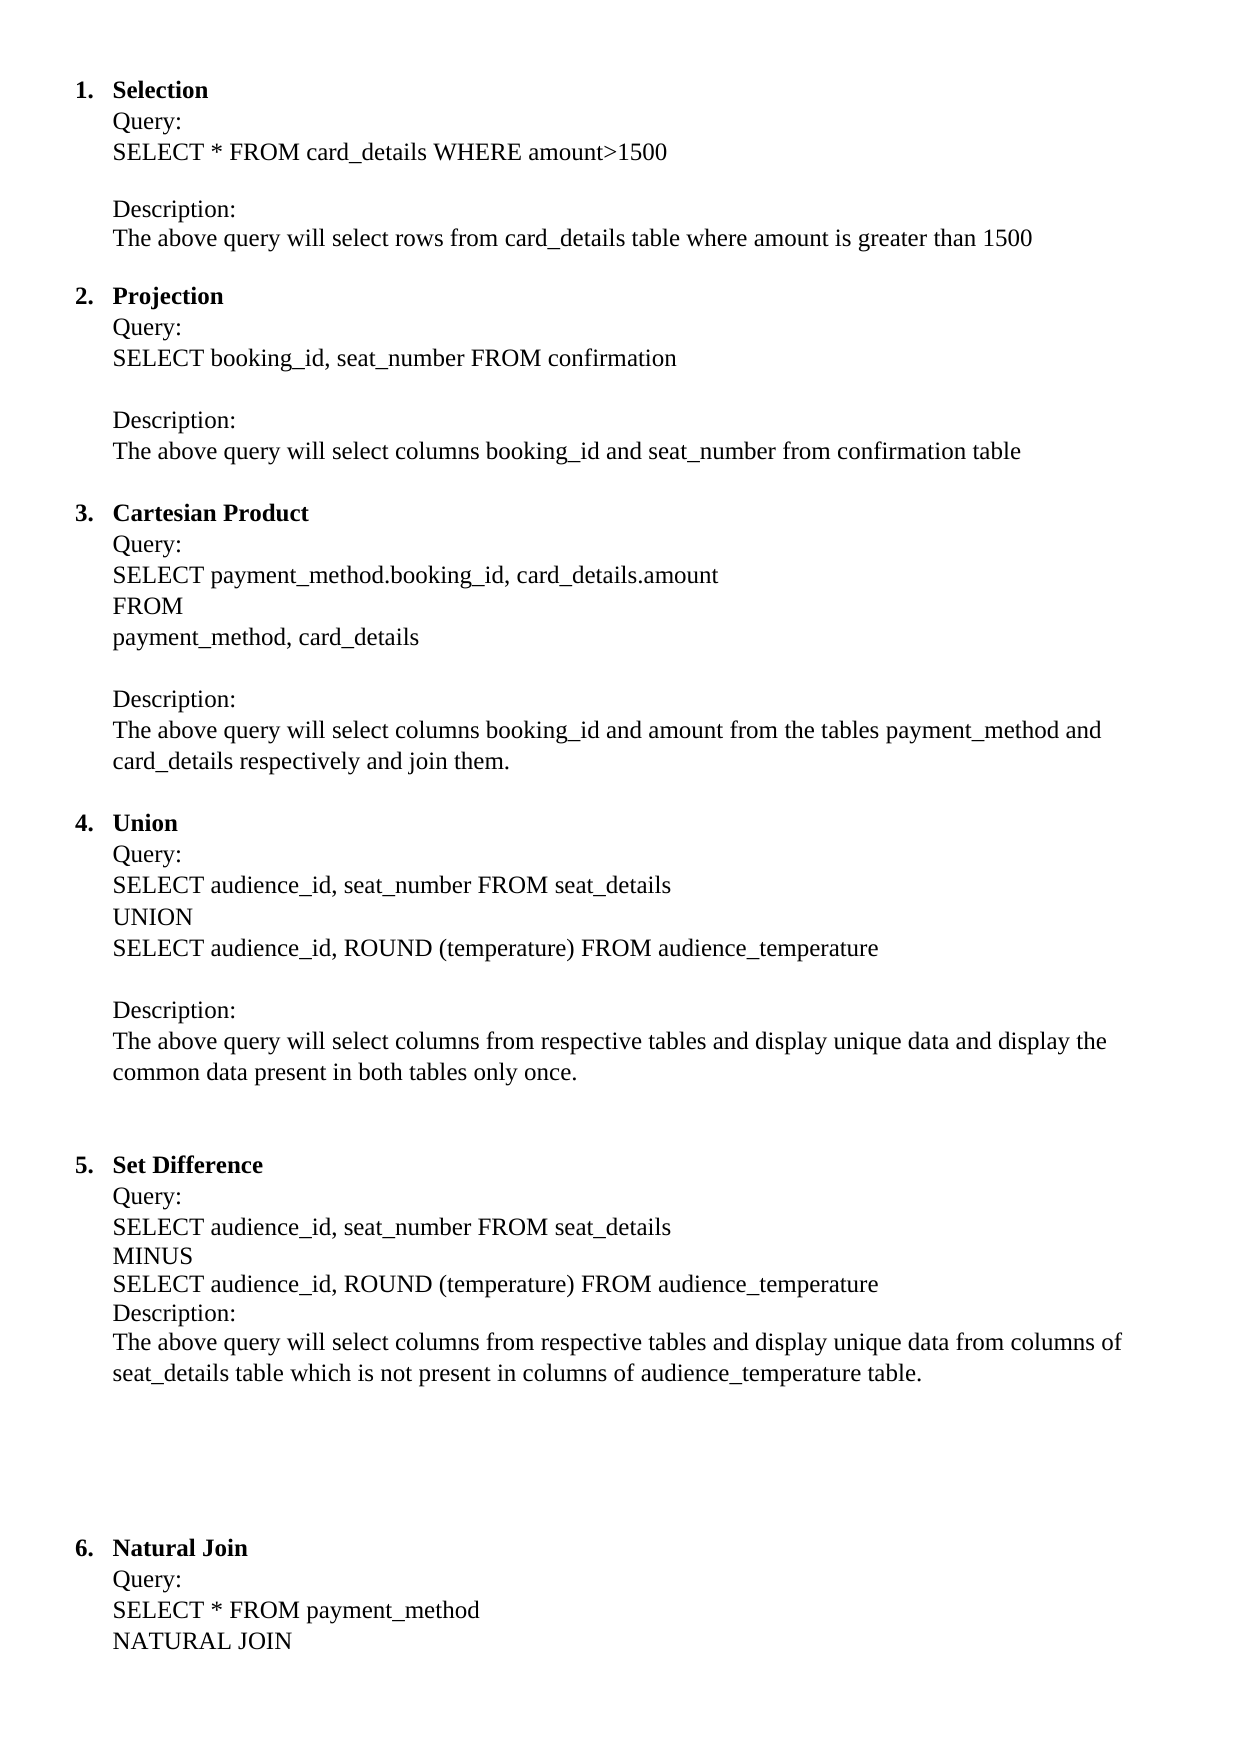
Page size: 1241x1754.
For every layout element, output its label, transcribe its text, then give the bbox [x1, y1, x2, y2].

text Description: [112, 995, 1165, 1023]
list Cartesian Product [75, 498, 1165, 527]
text SELECT payment_method.booking_id, card_details.amount [112, 560, 1165, 589]
text MINUS [75, 1241, 1165, 1269]
text The above query will select columns from respective tables and display unique data from columns of seat_details table which is not present in columns of audience_temperature table. [112, 1327, 1165, 1387]
text Query: [112, 312, 1165, 341]
list Set Difference [75, 1150, 1165, 1179]
text SELECT * FROM card_details WHERE amount>1500 [112, 137, 1165, 166]
text SELECT audience_id, seat_number FROM seat_details [112, 871, 1165, 899]
text SELECT audience_id, seat_number FROM seat_details [75, 1212, 1165, 1241]
text UNION [112, 902, 1165, 930]
text Query: [112, 1564, 1165, 1593]
text Description: [75, 1298, 1165, 1327]
text The above query will select rows from card_details table where amount is greater than 1500 [112, 223, 1165, 252]
text NATURAL JOIN [112, 1626, 1165, 1655]
list Selection [75, 75, 1165, 104]
text FROM [112, 591, 1165, 620]
text Description: [112, 405, 1165, 434]
text Description: [112, 684, 1165, 713]
text SELECT booking_id, seat_number FROM confirmation [112, 343, 1165, 372]
text The above query will select columns booking_id and amount from the tables payment_method and card_details respectively and join them. [112, 715, 1165, 775]
text The above query will select columns from respective tables and display unique data and display the common data present in both tables only once. [112, 1026, 1165, 1086]
text SELECT * FROM payment_method [112, 1595, 1165, 1624]
text Description: [112, 194, 1165, 223]
text payment_method, card_details [112, 622, 1165, 651]
text SELECT audience_id, ROUND (temperature) FROM audience_temperature [75, 1269, 1165, 1298]
text Query: [112, 839, 1165, 868]
text Query: [112, 106, 1165, 135]
text Query: [112, 529, 1165, 558]
list Union [75, 808, 1165, 837]
list Natural Join [75, 1533, 1165, 1562]
text SELECT audience_id, ROUND (temperature) FROM audience_temperature [112, 933, 1165, 961]
text Query: [112, 1181, 1165, 1210]
text The above query will select columns booking_id and seat_number from confirmation table [112, 436, 1165, 465]
list Projection [75, 281, 1165, 309]
